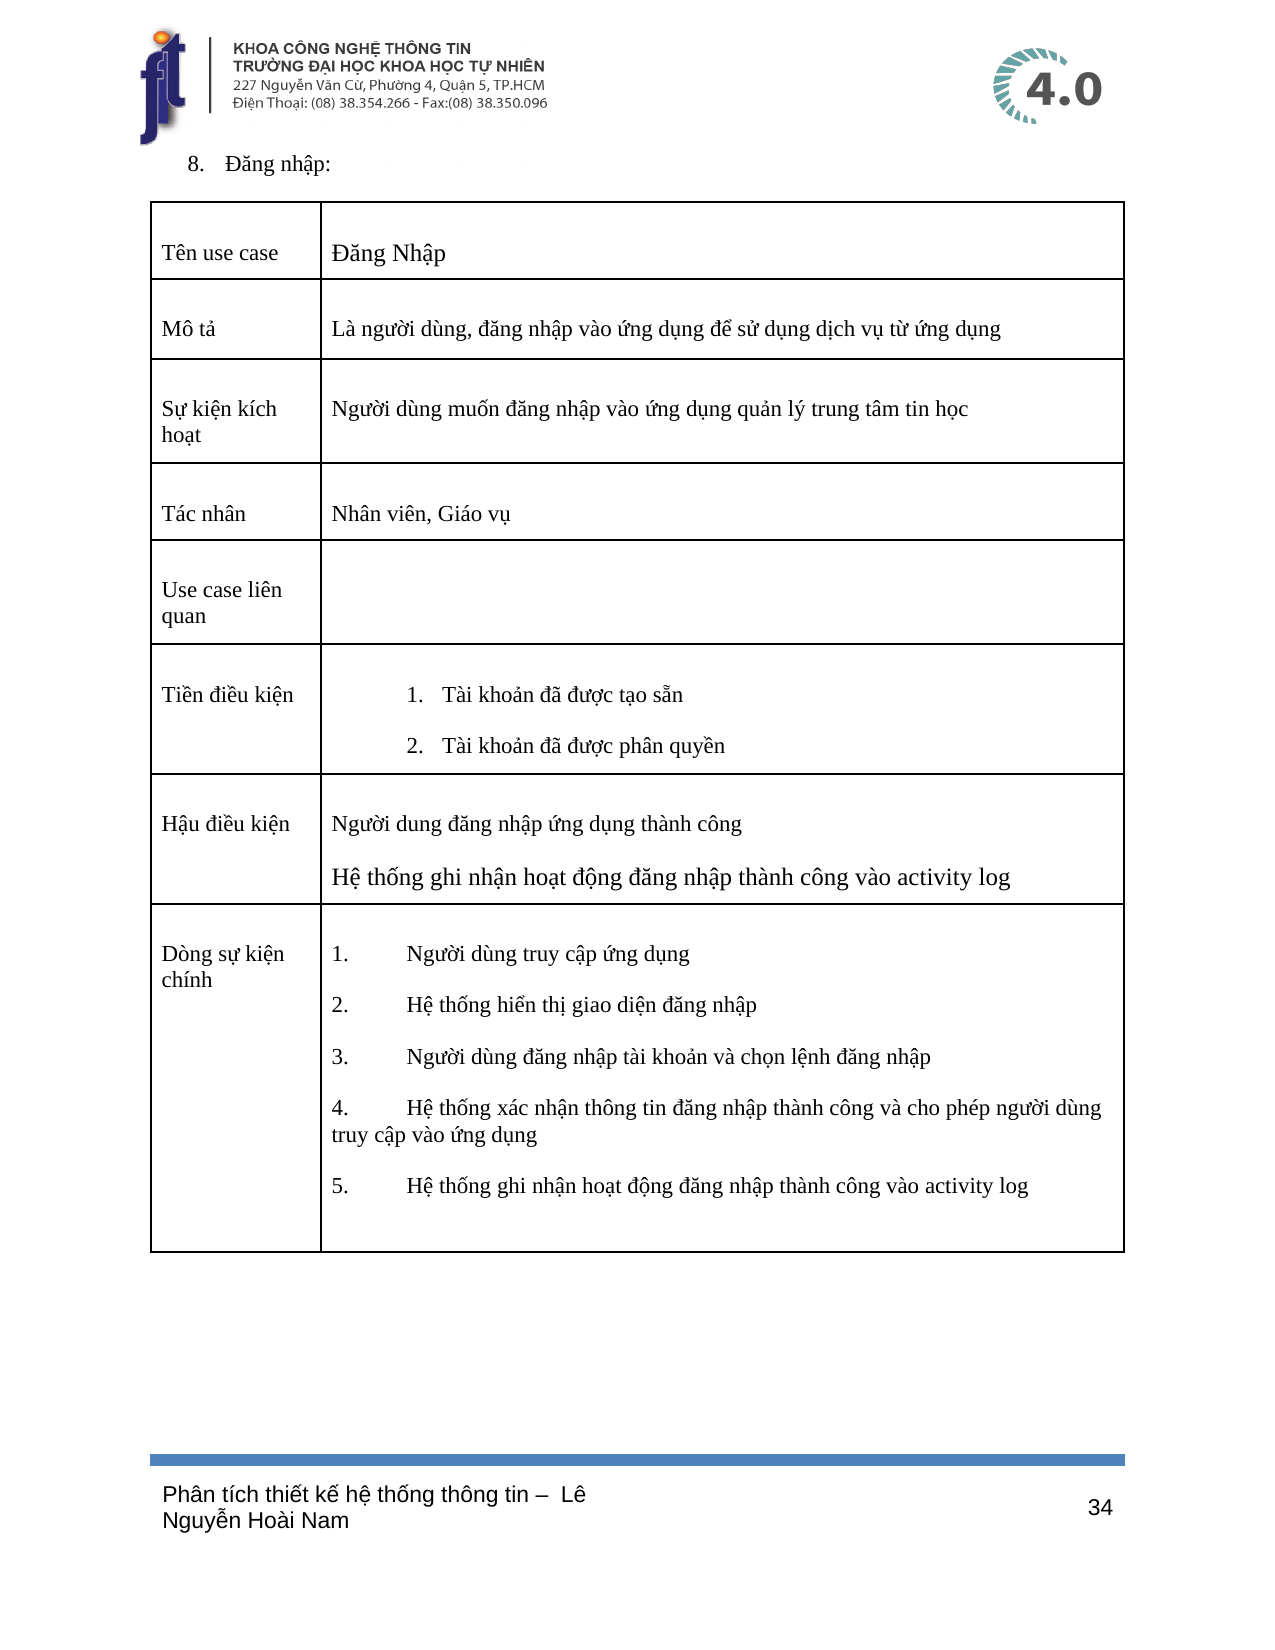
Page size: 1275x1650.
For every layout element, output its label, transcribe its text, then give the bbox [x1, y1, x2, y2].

table_cell Người dùng muốn đăng nhập vào ứng dụng quản lý trung tâm tin học [322, 360, 1123, 462]
table_header Tên use case [152, 203, 320, 278]
table_cell Tác nhân [152, 464, 320, 539]
picture [117, 21, 580, 167]
table_header Đăng Nhập [322, 203, 1123, 278]
table_cell Dòng sự kiện chính [152, 905, 320, 1251]
table_cell Hậu điều kiện [152, 775, 320, 903]
table_cell Tiền điều kiện [152, 645, 320, 773]
table_cell 1. Tài khoản đã được tạo sẵn 2. Tài khoản đã được phân quyền [322, 645, 1123, 773]
table_cell Mô tả [152, 280, 320, 357]
table_cell [322, 541, 1123, 643]
table_cell Người dung đăng nhập ứng dụng thành công Hệ thống ghi nhận hoạt động đăng nhập thành công vào activity log [322, 775, 1123, 903]
table_cell Là người dùng, đăng nhập vào ứng dụng để sử dụng dịch vụ từ ứng dụng [322, 280, 1123, 357]
table_cell Use case liên quan [152, 541, 320, 643]
table_cell Sự kiện kích hoạt [152, 360, 320, 462]
list Đăng nhập: [187, 150, 1125, 176]
picture [985, 41, 1108, 127]
table_cell Nhân viên, Giáo vụ [322, 464, 1123, 539]
table_cell 1. Người dùng truy cập ứng dụng 2. Hệ thống hiển thị giao diện đăng nhập 3. Người dùng đăng nhập tài khoản và chọn lệnh đăng nhập 4. Hệ thống xác nhận thông tin đăng nhập thành công và cho phép người dùng truy cập vào ứng dụng 5. Hệ thống ghi nhận hoạt động đăng nhập thành công vào activity log [322, 905, 1123, 1251]
